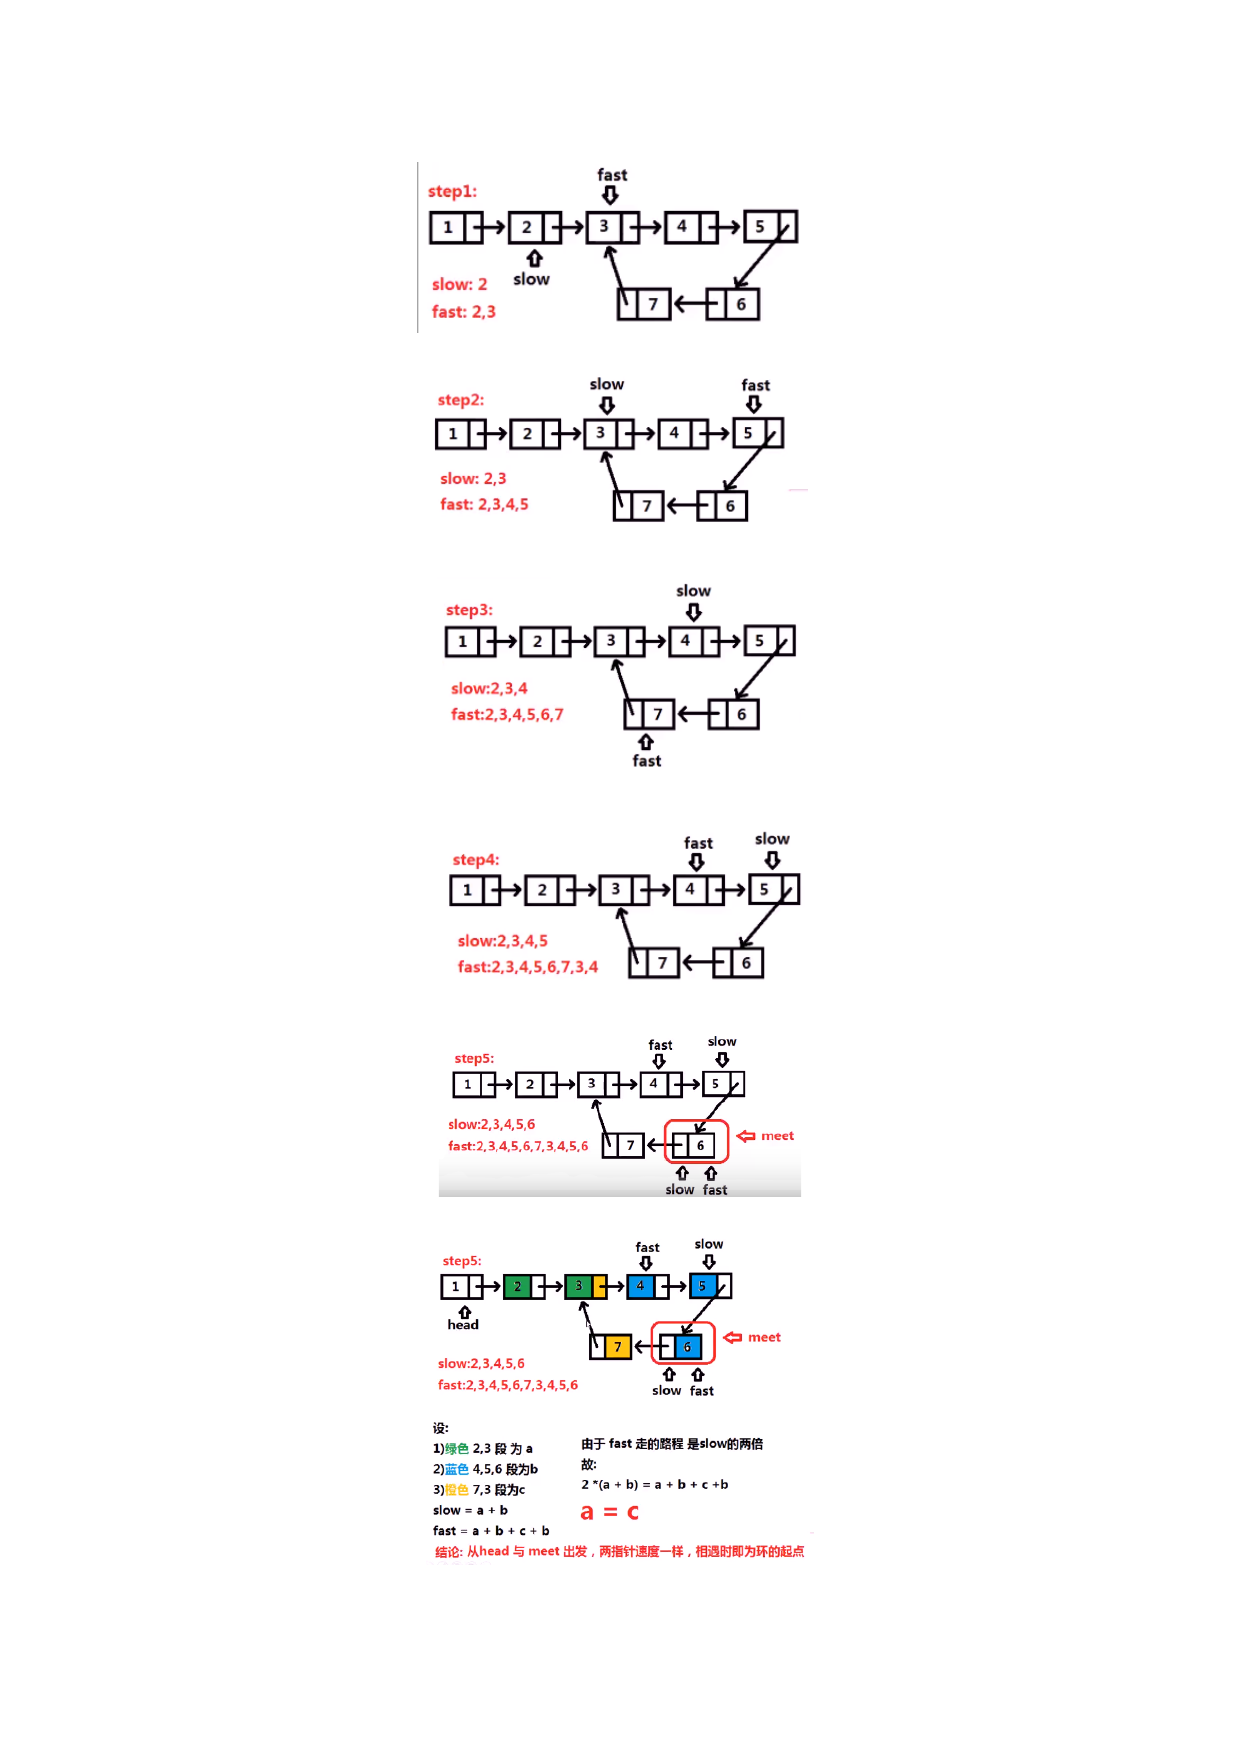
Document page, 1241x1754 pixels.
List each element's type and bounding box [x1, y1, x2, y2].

picture [417, 162, 823, 333]
picture [426, 1232, 814, 1565]
picture [432, 369, 808, 533]
picture [428, 817, 812, 990]
picture [438, 1025, 802, 1197]
picture [437, 577, 804, 781]
